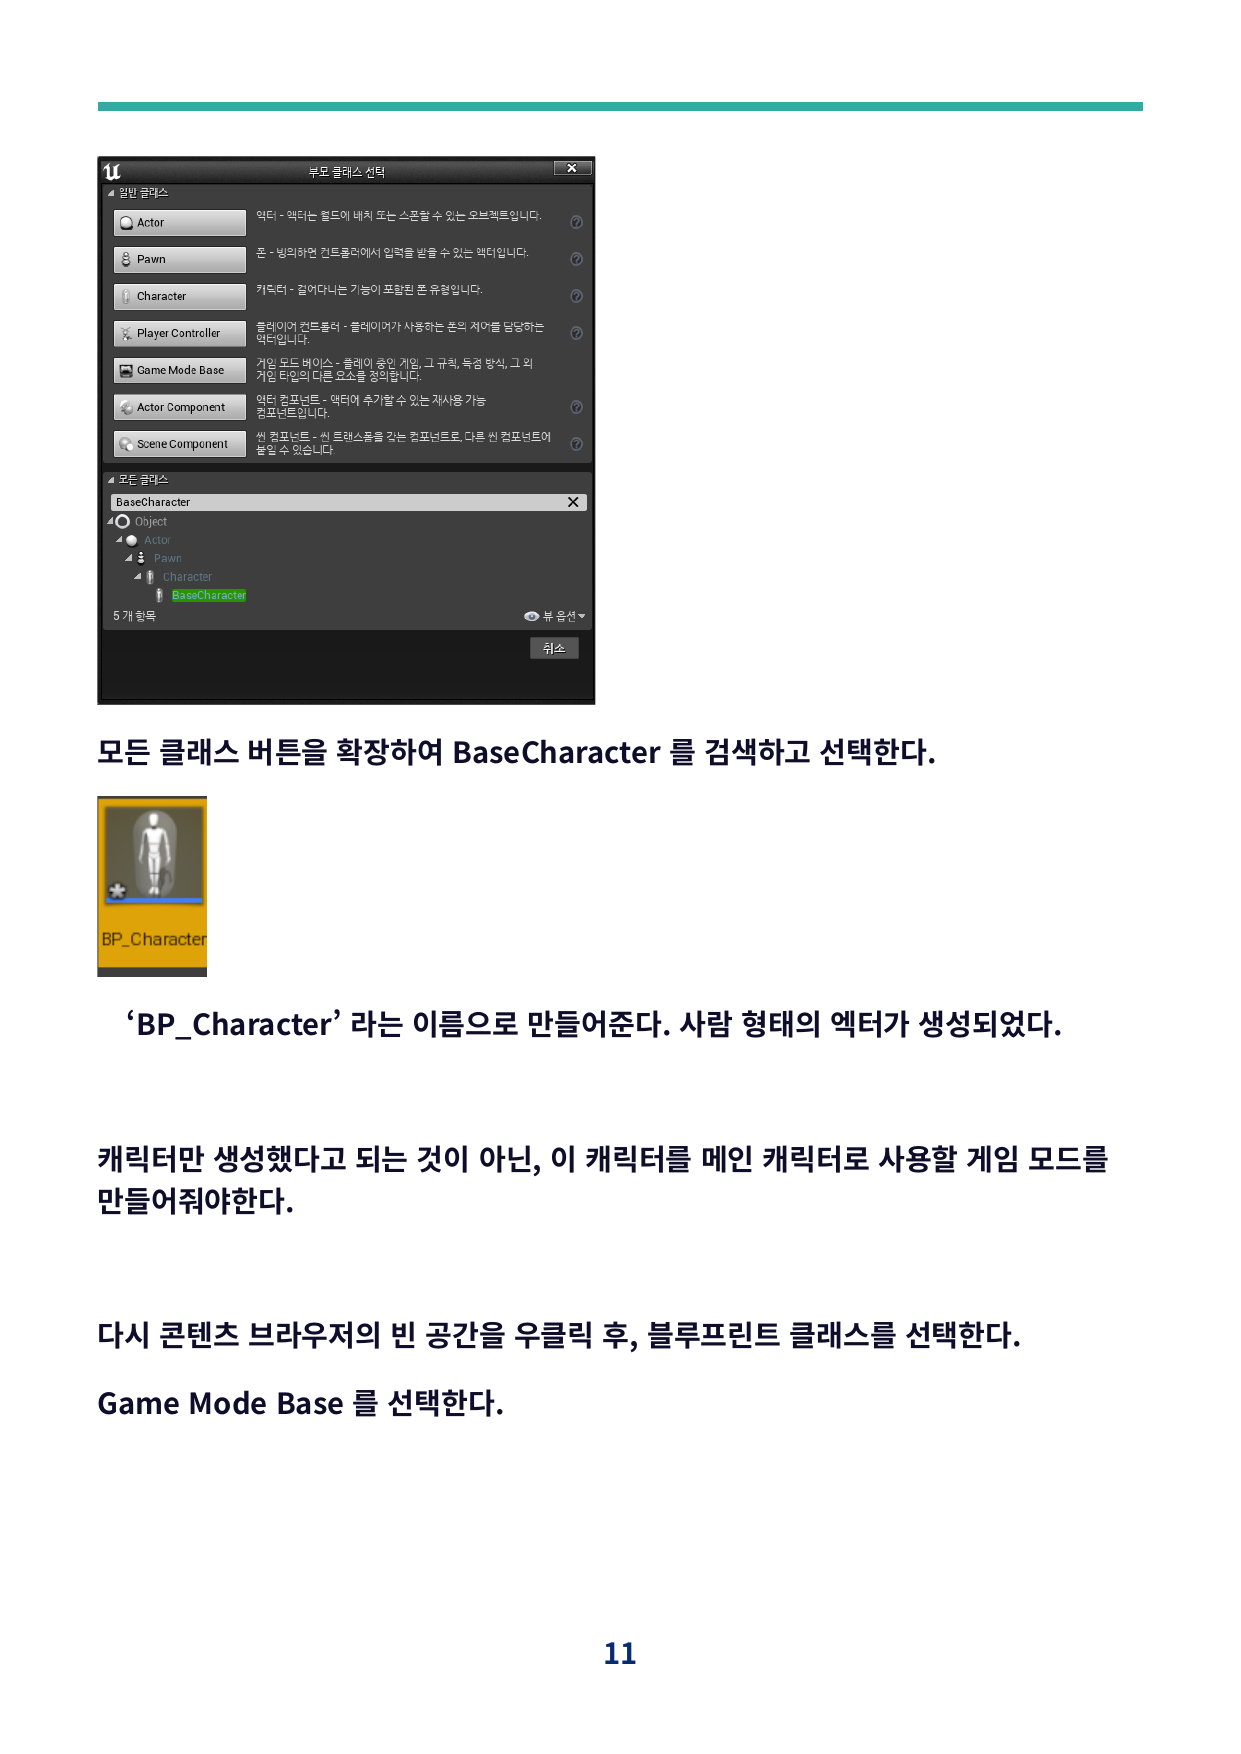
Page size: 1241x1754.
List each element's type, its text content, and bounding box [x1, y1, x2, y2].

subtitle 다시 콘텐츠 브라우저의 빈 공간을 우클릭 후, 블루프린트 클래스를 선택한다. [97, 1313, 1143, 1355]
subtitle 캐릭터만 생성했다고 되는 것이 아닌, 이 캐릭터를 메인 캐릭터로 사용할 게임 모드를 만들어줘야한다. [97, 1136, 1143, 1221]
subtitle Game Mode Base 를 선택한다. [97, 1380, 1143, 1422]
subtitle ‘BP_Character’ 라는 이름으로 만들어준다. 사람 형태의 엑터가 생성되었다. [97, 1001, 1143, 1044]
picture [97, 796, 207, 977]
subtitle 모든 클래스 버튼을 확장하여 BaseCharacter 를 검색하고 선택한다. [97, 729, 1143, 772]
picture [97, 156, 596, 705]
